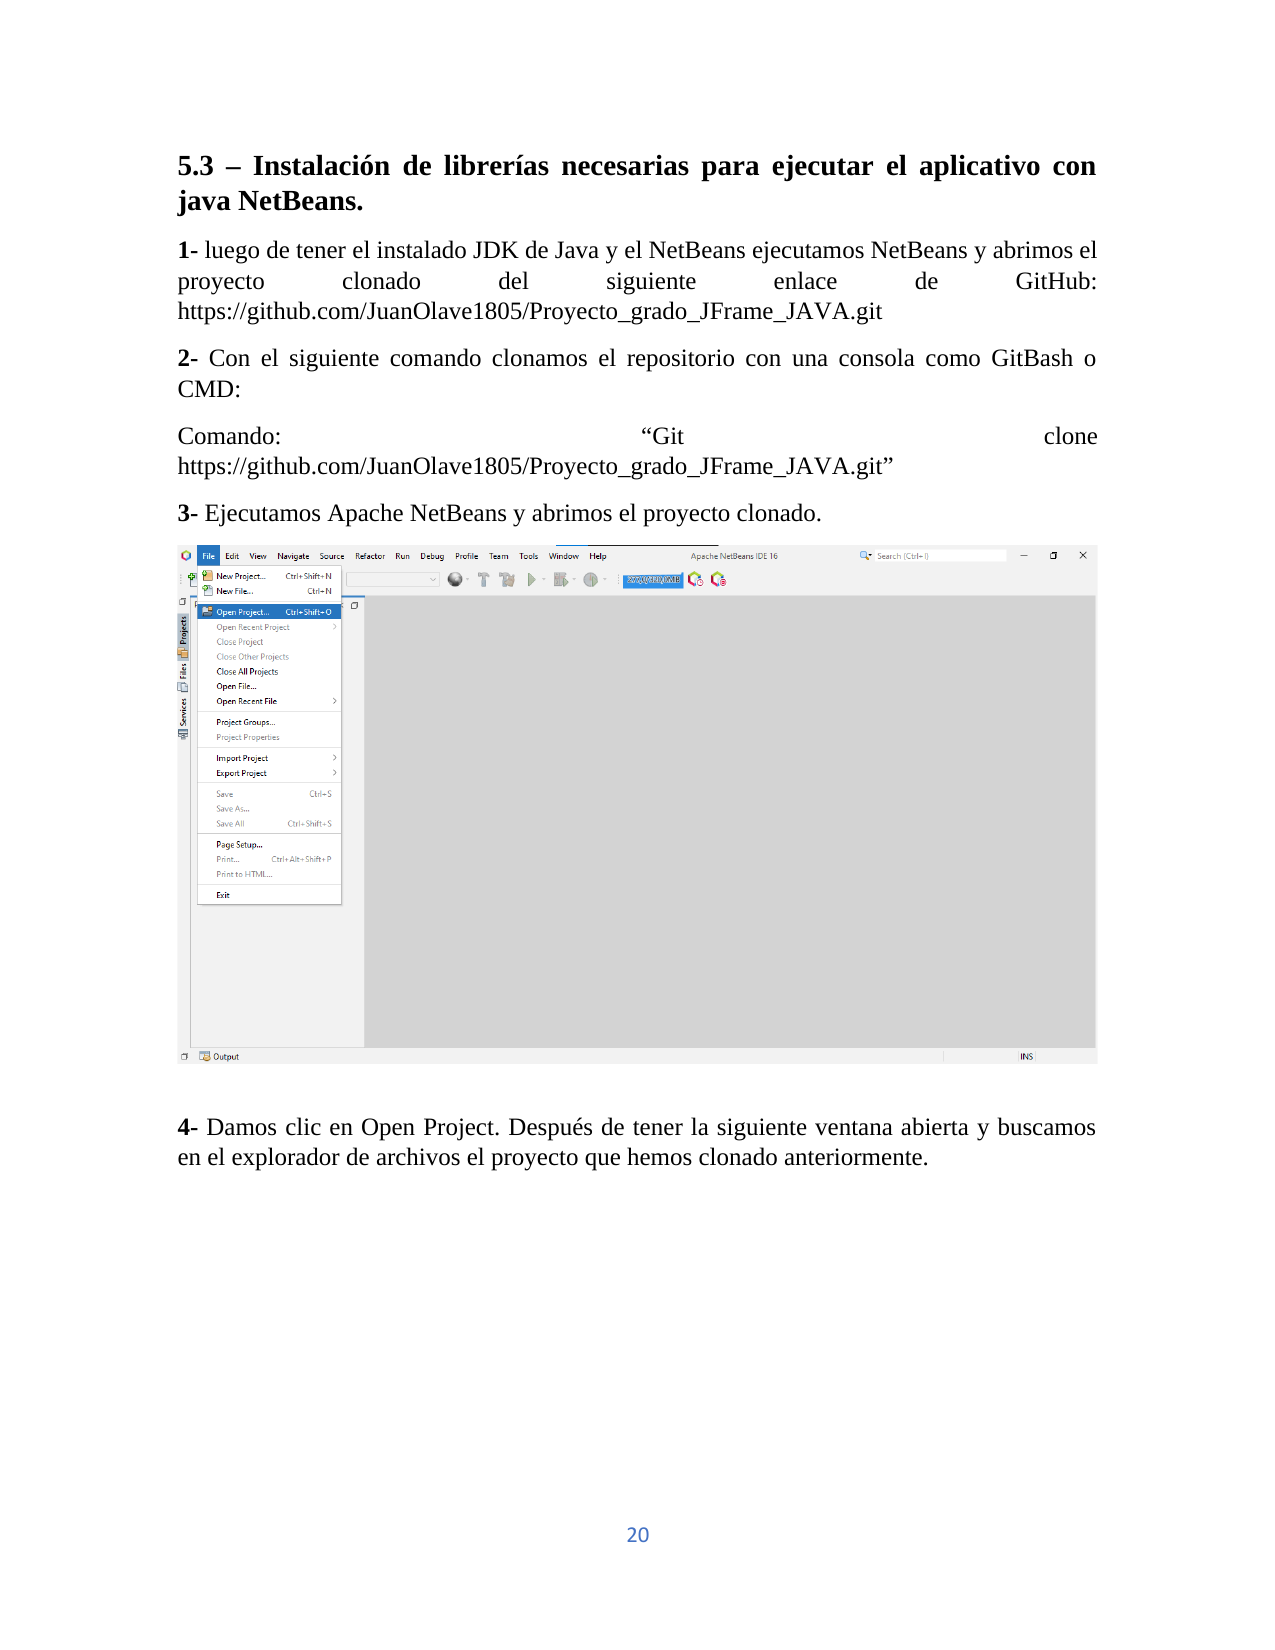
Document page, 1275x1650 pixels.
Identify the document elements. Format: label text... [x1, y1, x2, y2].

text 3- Ejecutamos Apache NetBeans y abrimos el proyecto clonado. [177, 498, 1098, 527]
text Comando: “Git clone https://github.com/JuanOlave1805/Proyecto_grado_JFrame_JAVA.git” [177, 421, 1098, 480]
text 2- Con el siguiente comando clonamos el repositorio con una consola como GitBash o CMD: [177, 343, 1098, 402]
picture [177, 545, 1098, 1064]
text 1- luego de tener el instalado JDK de Java y el NetBeans ejecutamos NetBeans y abrimos el proyecto clonado del siguiente enlace de GitHub: https://github.com/JuanOlave1805/Proyecto_grado_JFrame_JAVA.git [177, 235, 1098, 325]
text 5.3 – Instalación de librerías necesarias para ejecutar el aplicativo con java NetBeans. [177, 148, 1098, 217]
text 4- Damos clic en Open Project. Después de tener la siguiente ventana abierta y buscamos en el explorador de archivos el proyecto que hemos clonado anteriormente. [177, 1112, 1098, 1171]
